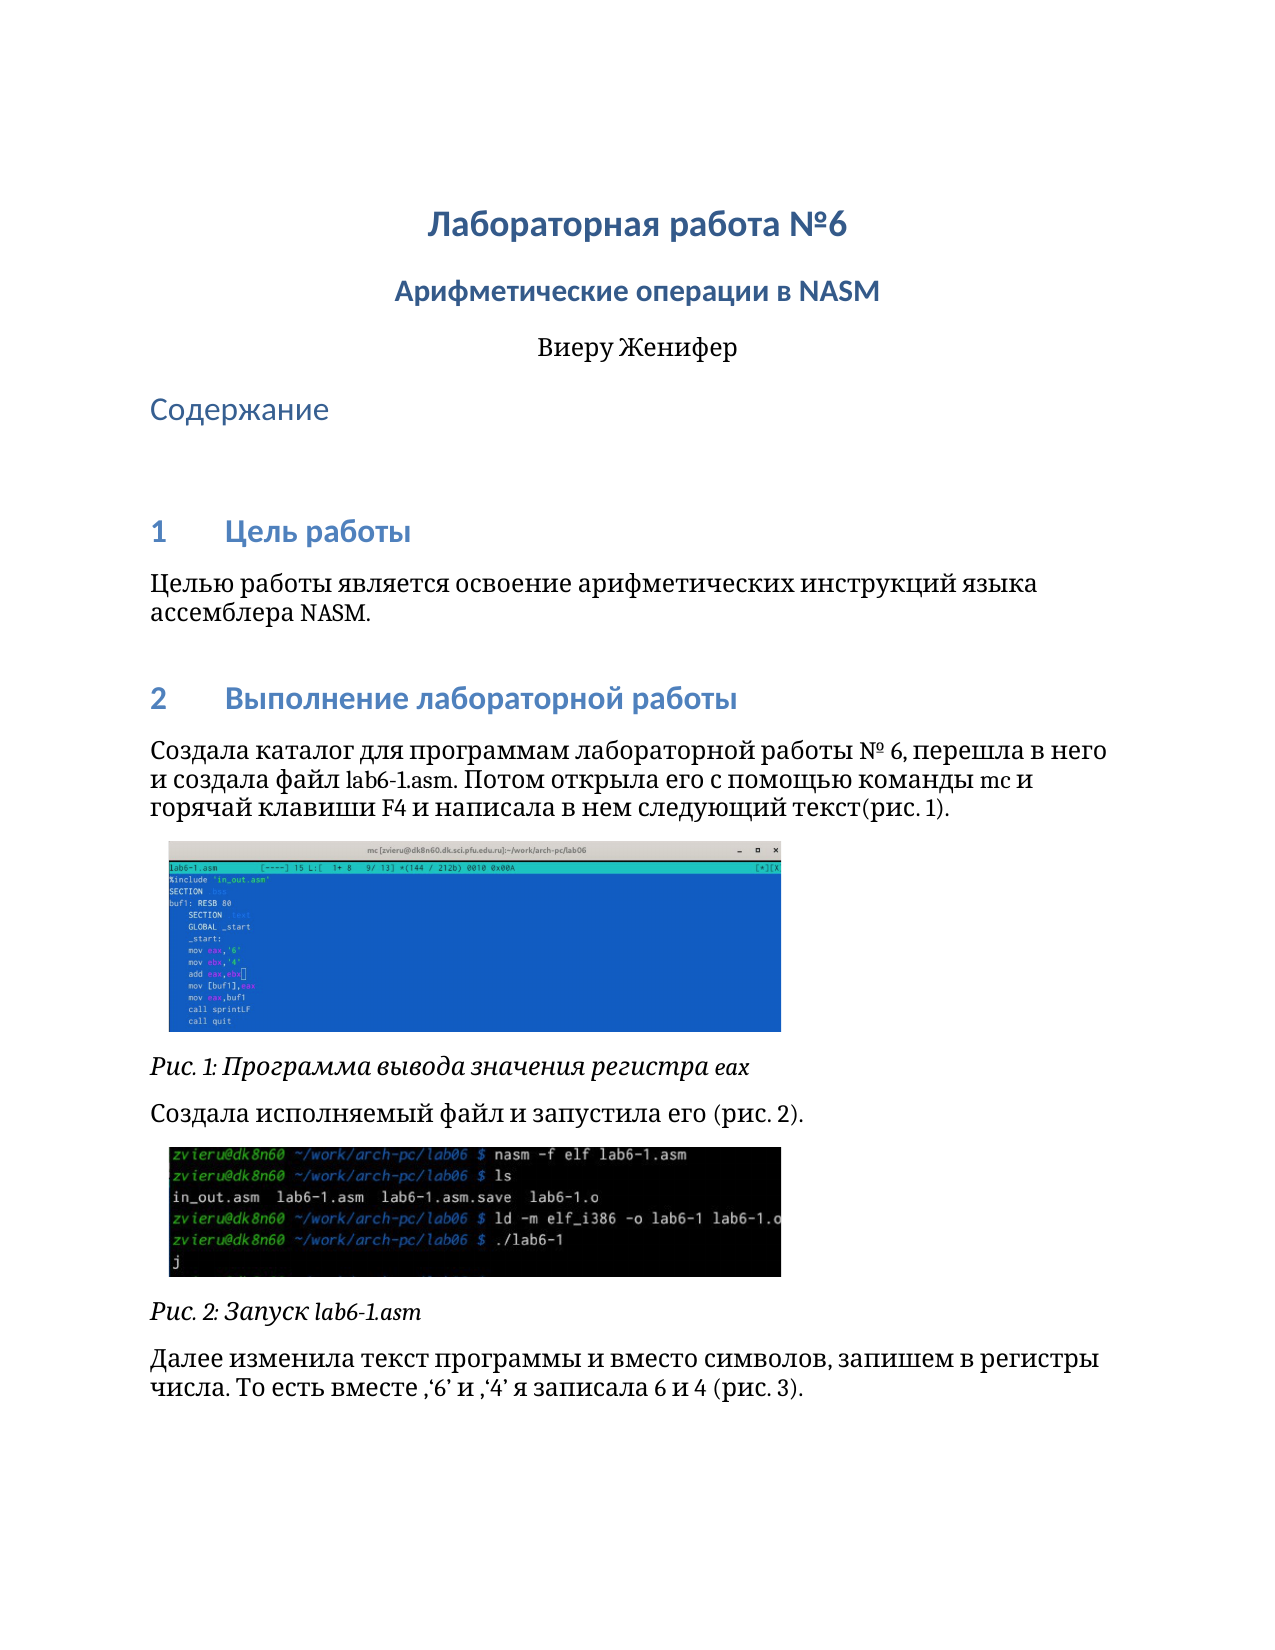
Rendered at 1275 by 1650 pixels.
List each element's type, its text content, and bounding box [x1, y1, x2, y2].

subtitle Арифметические операции в NASM [150, 271, 1125, 309]
text Виеру Женифер [150, 334, 1125, 363]
text Рис. 1: Программа вывода значения регистра eax [150, 1052, 1125, 1081]
text Далее изменила текст программы и вместо символов, запишем в регистры числа. То есть вместе ,‘6’ и ,‘4’ я записала 6 и 4 (рис. 3). [150, 1345, 1125, 1403]
text Целью работы является освоение арифметических инструкций языка ассемблера NASM. [150, 570, 1125, 627]
picture [168, 1147, 782, 1277]
text Создала каталог для программам лабораторной работы № 6, перешла в него и создала файл lab6-1.asm. Потом открыла его с помощью команды mc и горячай клавиши F4 и написала в нем следующий текст(рис. 1). [150, 737, 1125, 823]
subtitle 2 Выполнение лабораторной работы [150, 677, 1125, 718]
title Лабораторная работа №6 [150, 200, 1125, 246]
picture [168, 841, 782, 1032]
subtitle 1 Цель работы [150, 510, 1125, 551]
text Создала исполняемый файл и запустила его (рис. 2). [150, 1100, 1125, 1129]
text Рис. 2: Запуск lab6-1.asm [150, 1298, 1125, 1327]
